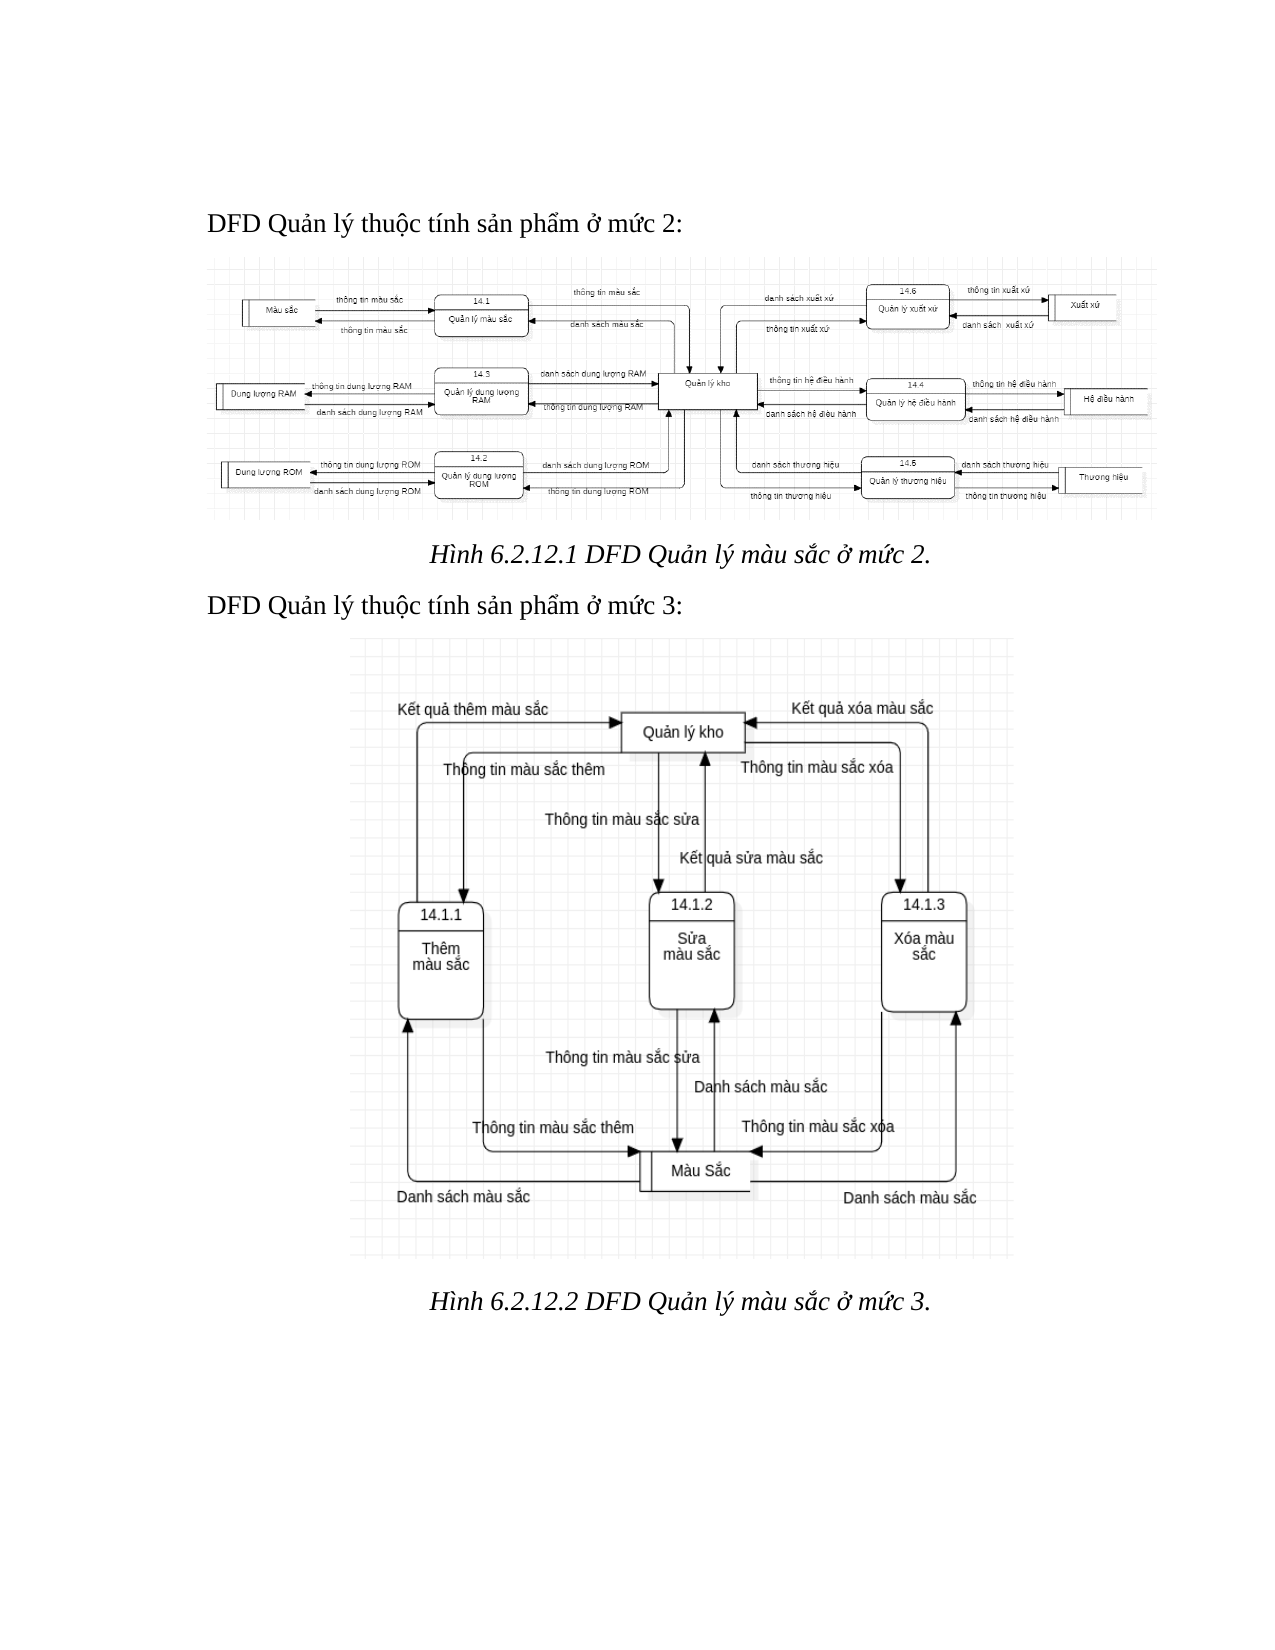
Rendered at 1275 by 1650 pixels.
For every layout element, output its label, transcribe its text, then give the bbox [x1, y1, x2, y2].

text Hình 6.2.12.1 DFD Quản lý màu sắc ở mức 2. [207, 538, 1157, 570]
picture [206, 257, 1157, 520]
text Hình 6.2.12.2 DFD Quản lý màu sắc ở mức 3. [207, 1285, 1157, 1316]
picture [350, 638, 1014, 1259]
text DFD Quản lý thuộc tính sản phẩm ở mức 3: [207, 589, 1157, 620]
text DFD Quản lý thuộc tính sản phẩm ở mức 2: [207, 207, 1157, 238]
